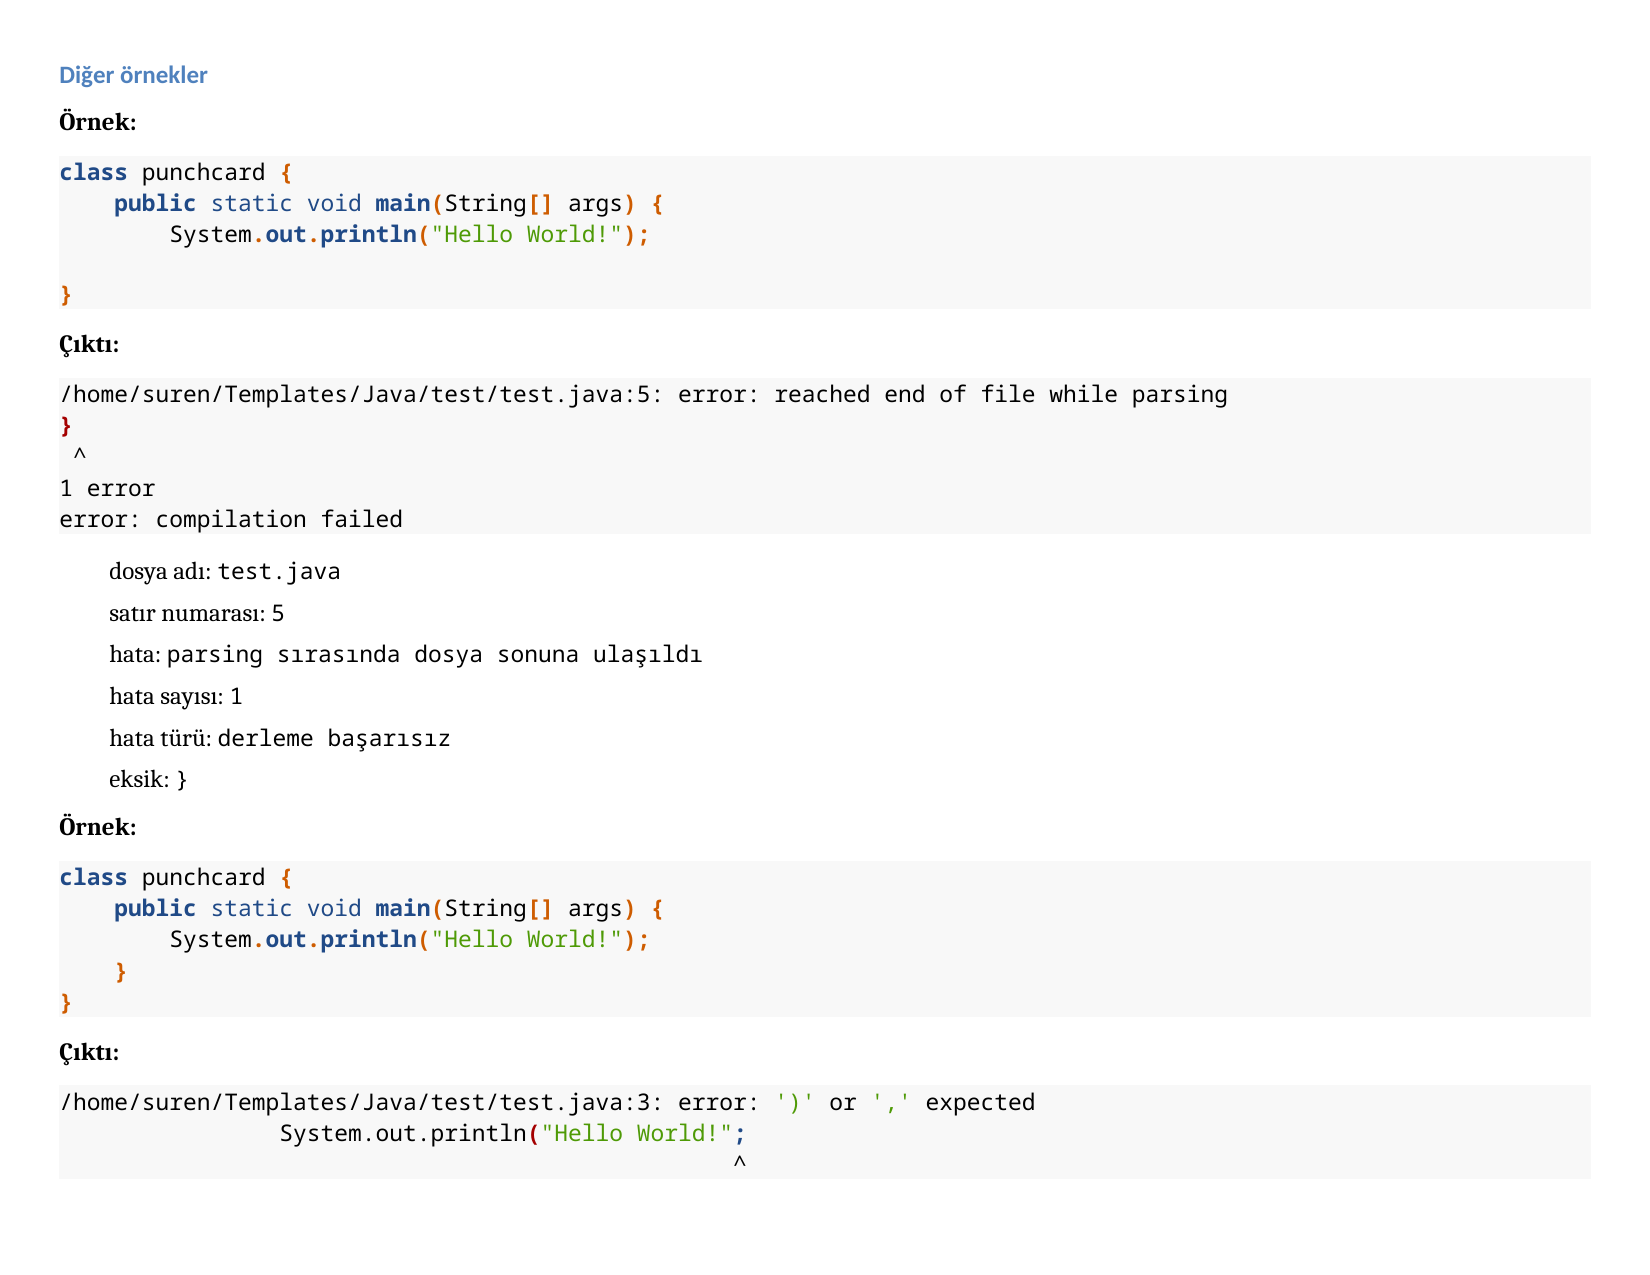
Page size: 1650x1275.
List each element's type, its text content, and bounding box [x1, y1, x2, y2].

text Çıktı: [59, 1038, 1591, 1067]
text /home/suren/Templates/Java/test/test.java:5: error: reached end of file while parsing } ^ 1 error error: compilation failed [73, 378, 1591, 534]
text Çıktı: [59, 330, 1591, 359]
text Örnek: [59, 108, 1591, 137]
text satır numarası: 5 [109, 597, 1541, 628]
text hata: parsing sırasında dosya sonuna ulaşıldı [109, 638, 1541, 669]
text hata türü: derleme başarısız [109, 722, 1541, 753]
text hata sayısı: 1 [109, 680, 1541, 711]
subtitle Diğer örnekler [59, 59, 1591, 89]
text dosya adı: test.java [109, 555, 1541, 586]
text eksik: } [109, 763, 1541, 794]
text Örnek: [59, 813, 1591, 842]
text /home/suren/Templates/Java/test/test.java:3: error: ')' or ',' expected System.out.println("Hello World!"; ^ 1 error error: compilation failed [747, 1085, 1591, 1179]
text class punchcard { public static void main(String[] args) { System.out.println("Hello World!"); } [59, 156, 1591, 309]
text class punchcard { public static void main(String[] args) { System.out.println("Hello World!"); } } [59, 861, 1591, 1017]
